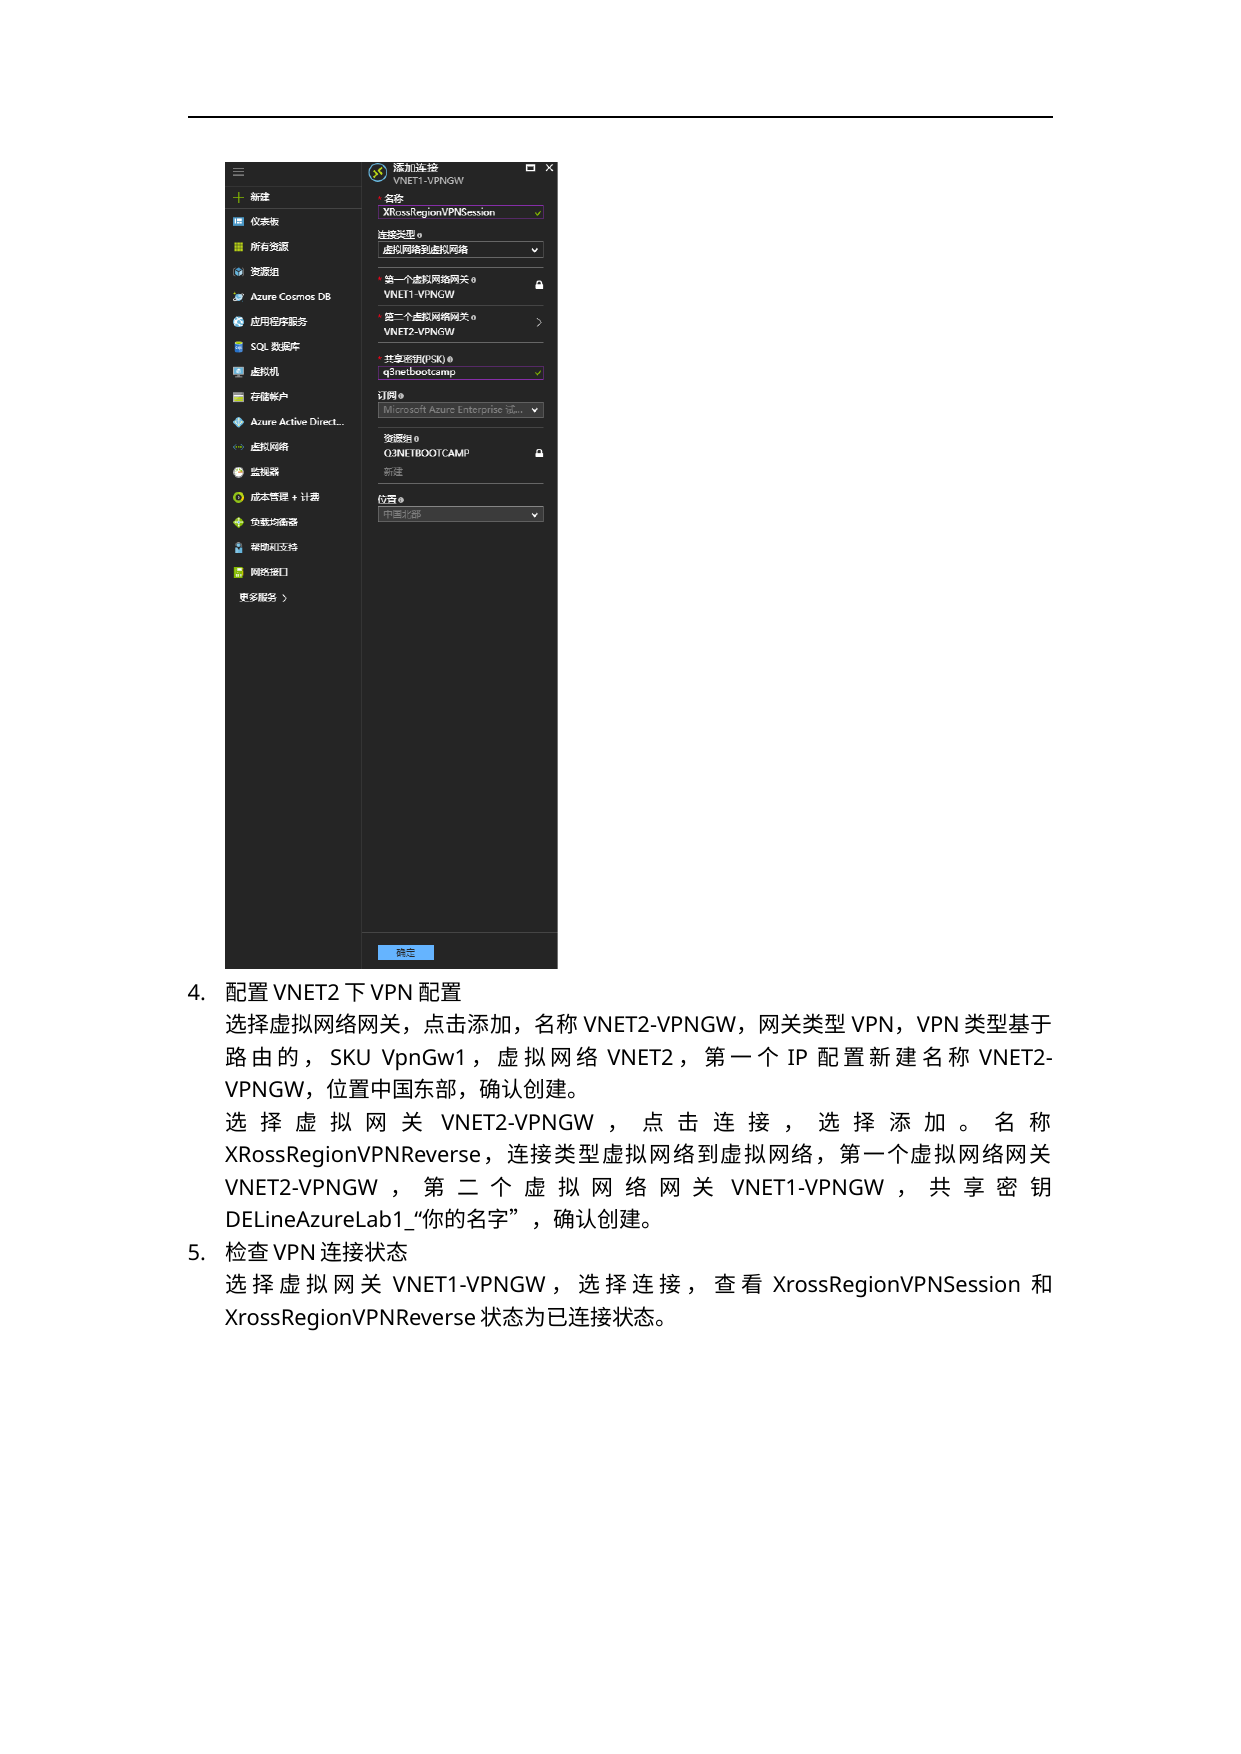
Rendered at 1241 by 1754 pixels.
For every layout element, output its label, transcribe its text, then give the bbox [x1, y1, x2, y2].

list 选择虚拟网关VNET2-VPNGW，点击连接，选择添加。名称XRossRegionVPNReverse，连接类型虚拟网络到虚拟网络，第一个虚拟网络网关VNET2-VPNGW，第二个虚拟网络网关VNET1-VPNGW，共享密钥DELineAzureLab1_“你的名字”，确认创建。 [225, 1104, 1053, 1234]
list 配置VNET2下VPN配置 [187, 974, 1053, 1007]
list 选择虚拟网络网关，点击添加，名称VNET2-VPNGW，网关类型VPN，VPN类型基于路由的，SKU VpnGw1，虚拟网络VNET2，第一个IP配置新建名称VNET2-VPNGW，位置中国东部，确认创建。 [225, 1007, 1053, 1104]
list 检查VPN连接状态 [187, 1234, 1053, 1267]
picture [225, 162, 558, 969]
list 选择虚拟网关VNET1-VPNGW，选择连接，查看XrossRegionVPNSession和XrossRegionVPNReverse状态为已连接状态。 [225, 1267, 1053, 1332]
